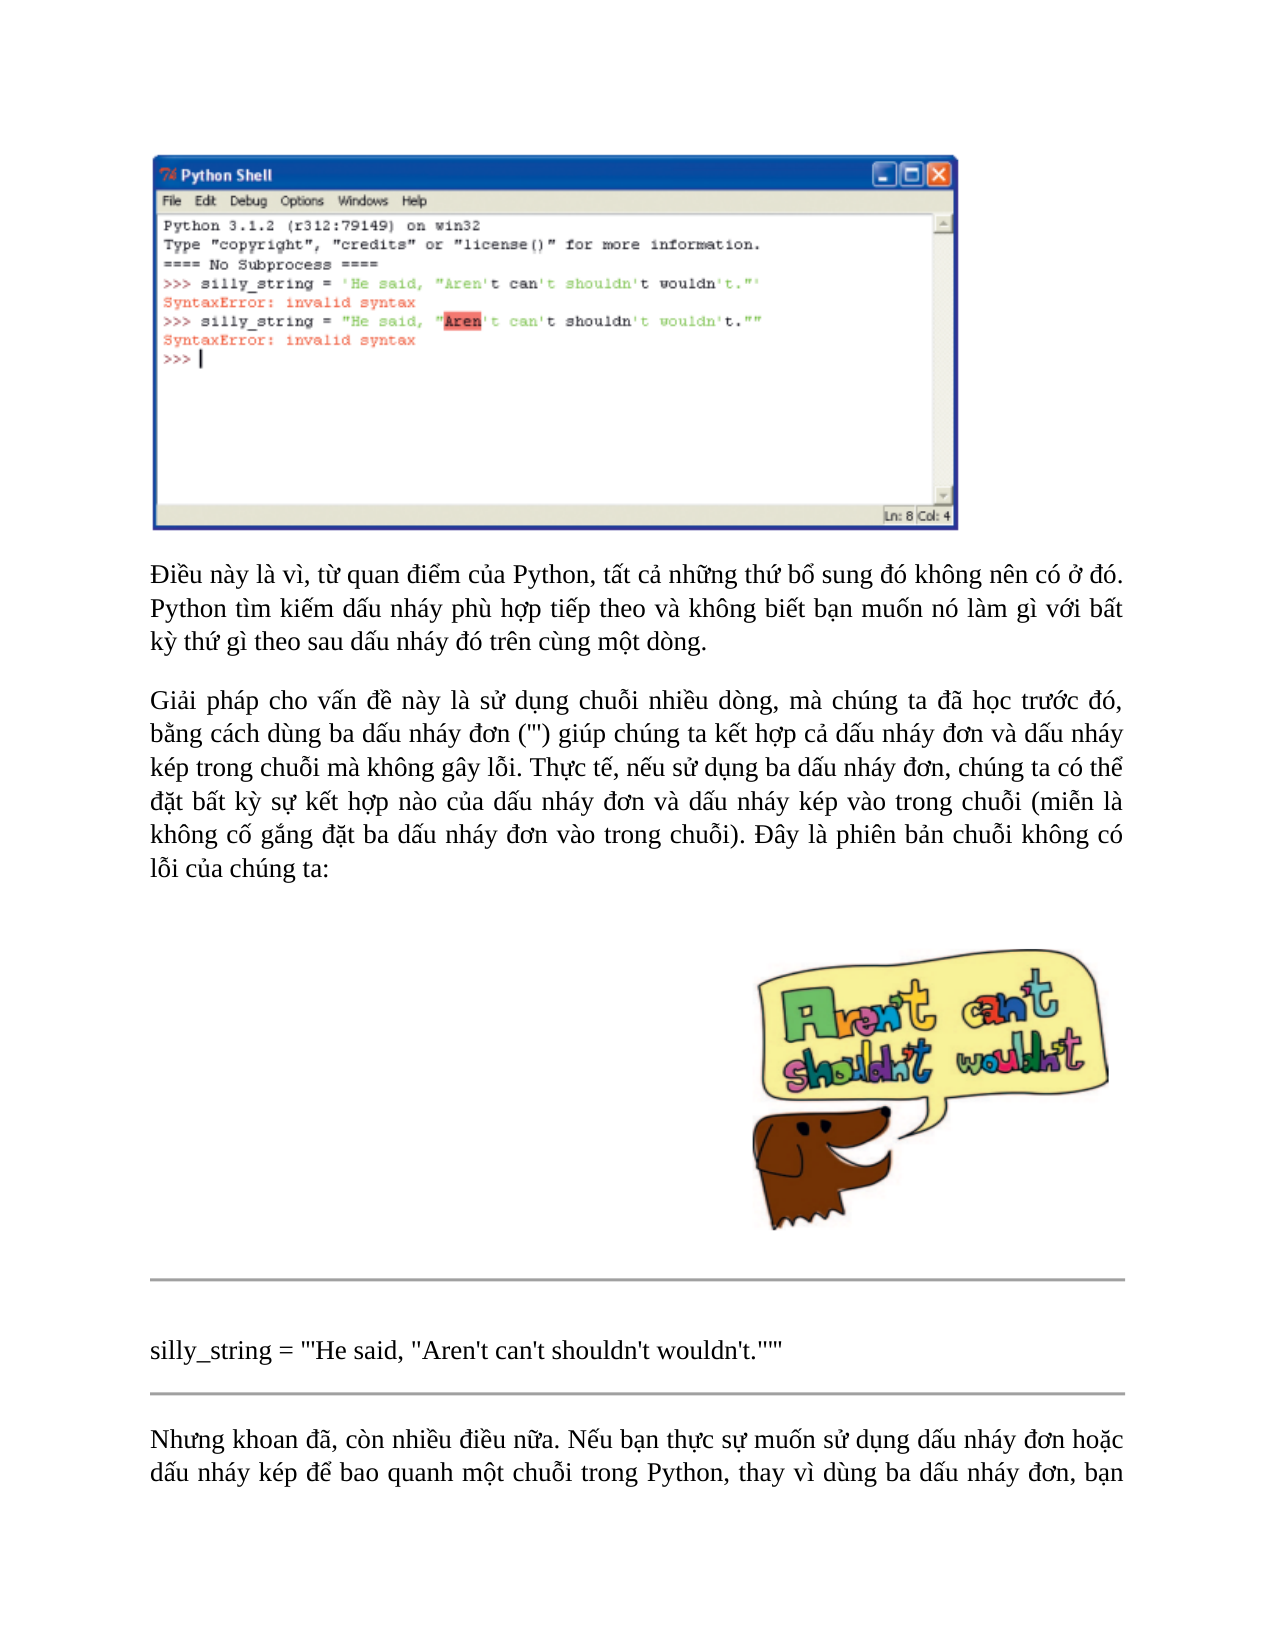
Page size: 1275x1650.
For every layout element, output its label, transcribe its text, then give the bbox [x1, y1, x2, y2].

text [150, 1396, 1125, 1488]
text Điều này là vì, từ quan điểm của Python, tất cả những thứ bổ sung đó không nên có ở đó. Python tìm kiếm dấu nháy phù hợp tiếp theo và không biết bạn muốn nó làm gì với bất kỳ thứ gì theo sau dấu nháy đó trên cùng một dòng. [150, 558, 1125, 657]
picture [728, 944, 1123, 1233]
text Giải pháp cho vấn đề này là sử dụng chuỗi nhiều dòng, mà chúng ta đã học trước đó, bằng cách dùng ba dấu nháy đơn (''') giúp chúng ta kết hợp cả dấu nháy đơn và dấu nháy kép trong chuỗi mà không gây lỗi. Thực tế, nếu sử dụng ba dấu nháy đơn, chúng ta có thể đặt bất kỳ sự kết hợp nào của dấu nháy đơn và dấu nháy kép vào trong chuỗi (miễn là không cố gắng đặt ba dấu nháy đơn vào trong chuỗi). Đây là phiên bản chuỗi không có lỗi của chúng ta: [150, 684, 1125, 883]
text silly_string = '''He said, "Aren't can't shouldn't wouldn't."''' [150, 1334, 1125, 1365]
picture [150, 150, 960, 532]
